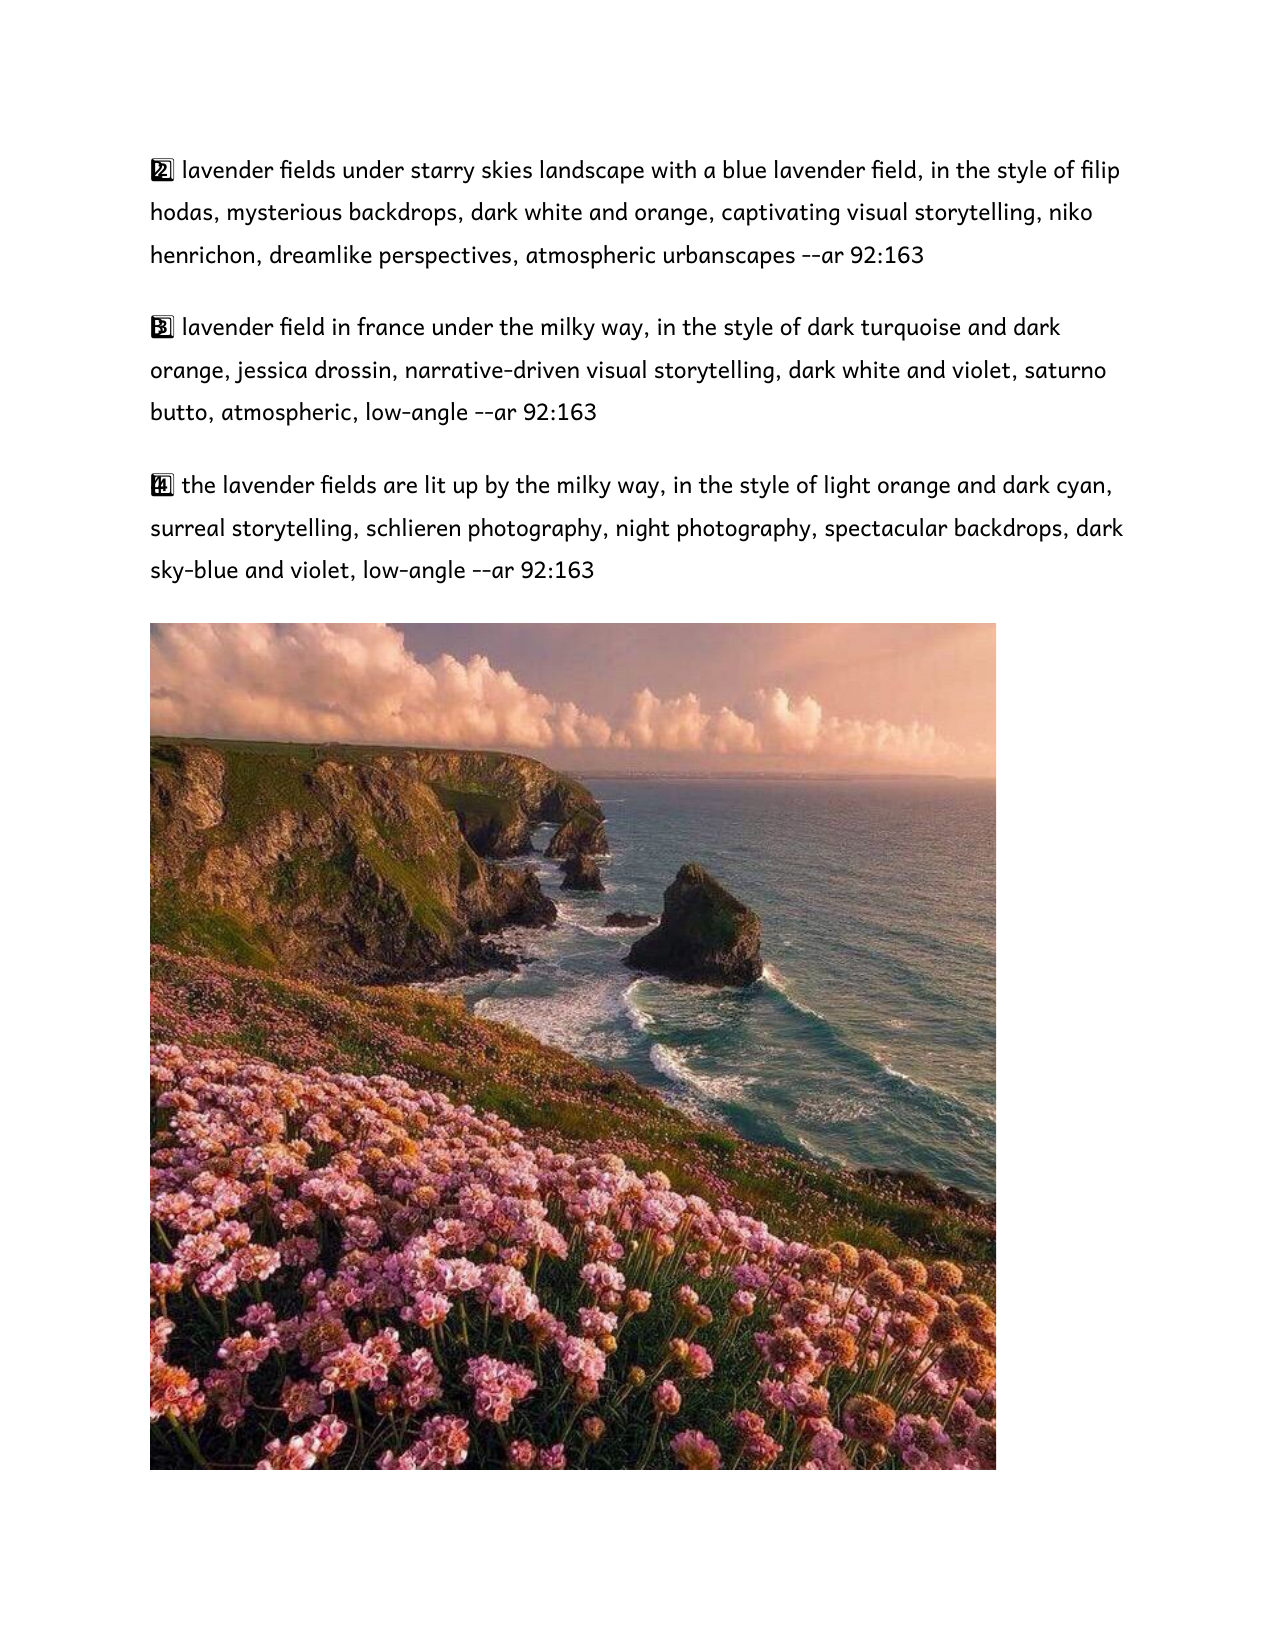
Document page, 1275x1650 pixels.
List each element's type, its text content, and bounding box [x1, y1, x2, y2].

picture [150, 623, 997, 1470]
text 4️⃣ the lavender fields are lit up by the milky way, in the style of light orange and dark cyan, surreal storytelling, schlieren photography, night photography, spectacular backdrops, dark sky-blue and violet, low-angle --ar 92:163 [150, 465, 1125, 587]
text 2️⃣ lavender fields under starry skies landscape with a blue lavender field, in the style of filip hodas, mysterious backdrops, dark white and orange, captivating visual storytelling, niko henrichon, dreamlike perspectives, atmospheric urbanscapes --ar 92:163 [150, 150, 1125, 272]
text 3️⃣ lavender field in france under the milky way, in the style of dark turquoise and dark orange, jessica drossin, narrative-driven visual storytelling, dark white and violet, saturno butto, atmospheric, low-angle --ar 92:163 [150, 308, 1125, 430]
